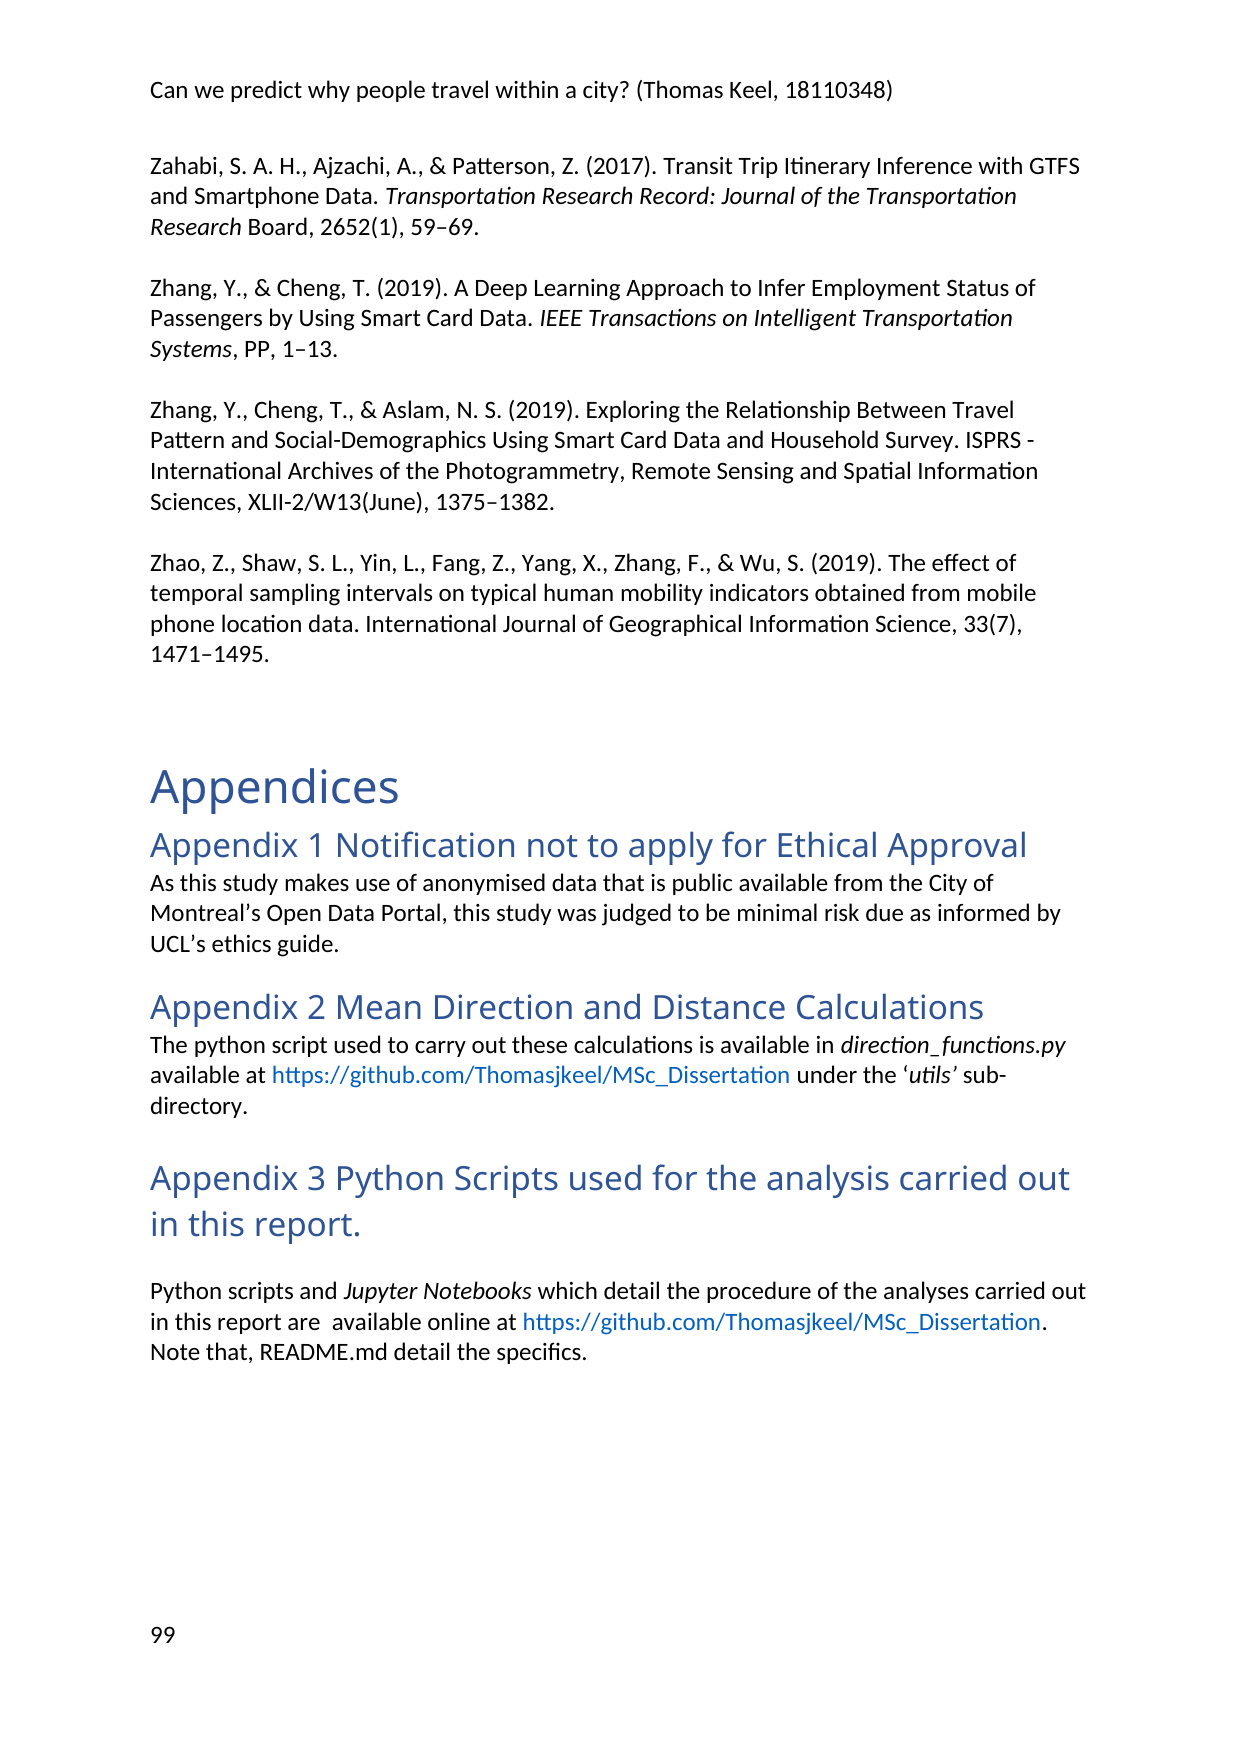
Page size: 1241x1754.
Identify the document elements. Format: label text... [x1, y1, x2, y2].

subtitle Appendix 3 Python Scripts used for the analysis carried out in this report. [150, 1155, 1090, 1246]
text Python scripts and Jupyter Notebooks which detail the procedure of the analyses carried out in this report are available online at https://github.com/Thomasjkeel/MSc_Dissertation. Note that, README.md detail the specifics. [150, 1275, 1090, 1367]
text Zhang, Y., Cheng, T., & Aslam, N. S. (2019). Exploring the Relationship Between Travel Pattern and Social-Demographics Using Smart Card Data and Household Survey. ISPRS - International Archives of the Photogrammetry, Remote Sensing and Spatial Information Sciences, XLII-2/W13(June), 1375–1382. [150, 394, 1090, 516]
subtitle Appendix 1 Notification not to apply for Ethical Approval [150, 821, 1090, 867]
subtitle Appendix 2 Mean Direction and Distance Calculations [150, 983, 1090, 1029]
text Zhao, Z., Shaw, S. L., Yin, L., Fang, Z., Yang, X., Zhang, F., & Wu, S. (2019). The effect of temporal sampling intervals on typical human mobility indicators obtained from mobile phone location data. International Journal of Geographical Information Science, 33(7), 1471–1495. [150, 547, 1090, 669]
subtitle Appendices [150, 755, 1090, 817]
text Zahabi, S. A. H., Ajzachi, A., & Patterson, Z. (2017). Transit Trip Itinerary Inference with GTFS and Smartphone Data. Transportation Research Record: Journal of the Transportation Research Board, 2652(1), 59–69. [150, 150, 1090, 242]
text Zhang, Y., & Cheng, T. (2019). A Deep Learning Approach to Infer Employment Status of Passengers by Using Smart Card Data. IEEE Transactions on Intelligent Transportation Systems, PP, 1–13. [150, 272, 1090, 364]
text As this study makes use of anonymised data that is public available from the City of Montreal’s Open Data Portal, this study was judged to be minimal risk due as informed by UCL’s ethics guide. [150, 867, 1090, 958]
text The python script used to carry out these calculations is available in direction_functions.py available at https://github.com/Thomasjkeel/MSc_Dissertation under the ‘utils’ sub-directory. [150, 1029, 1090, 1120]
